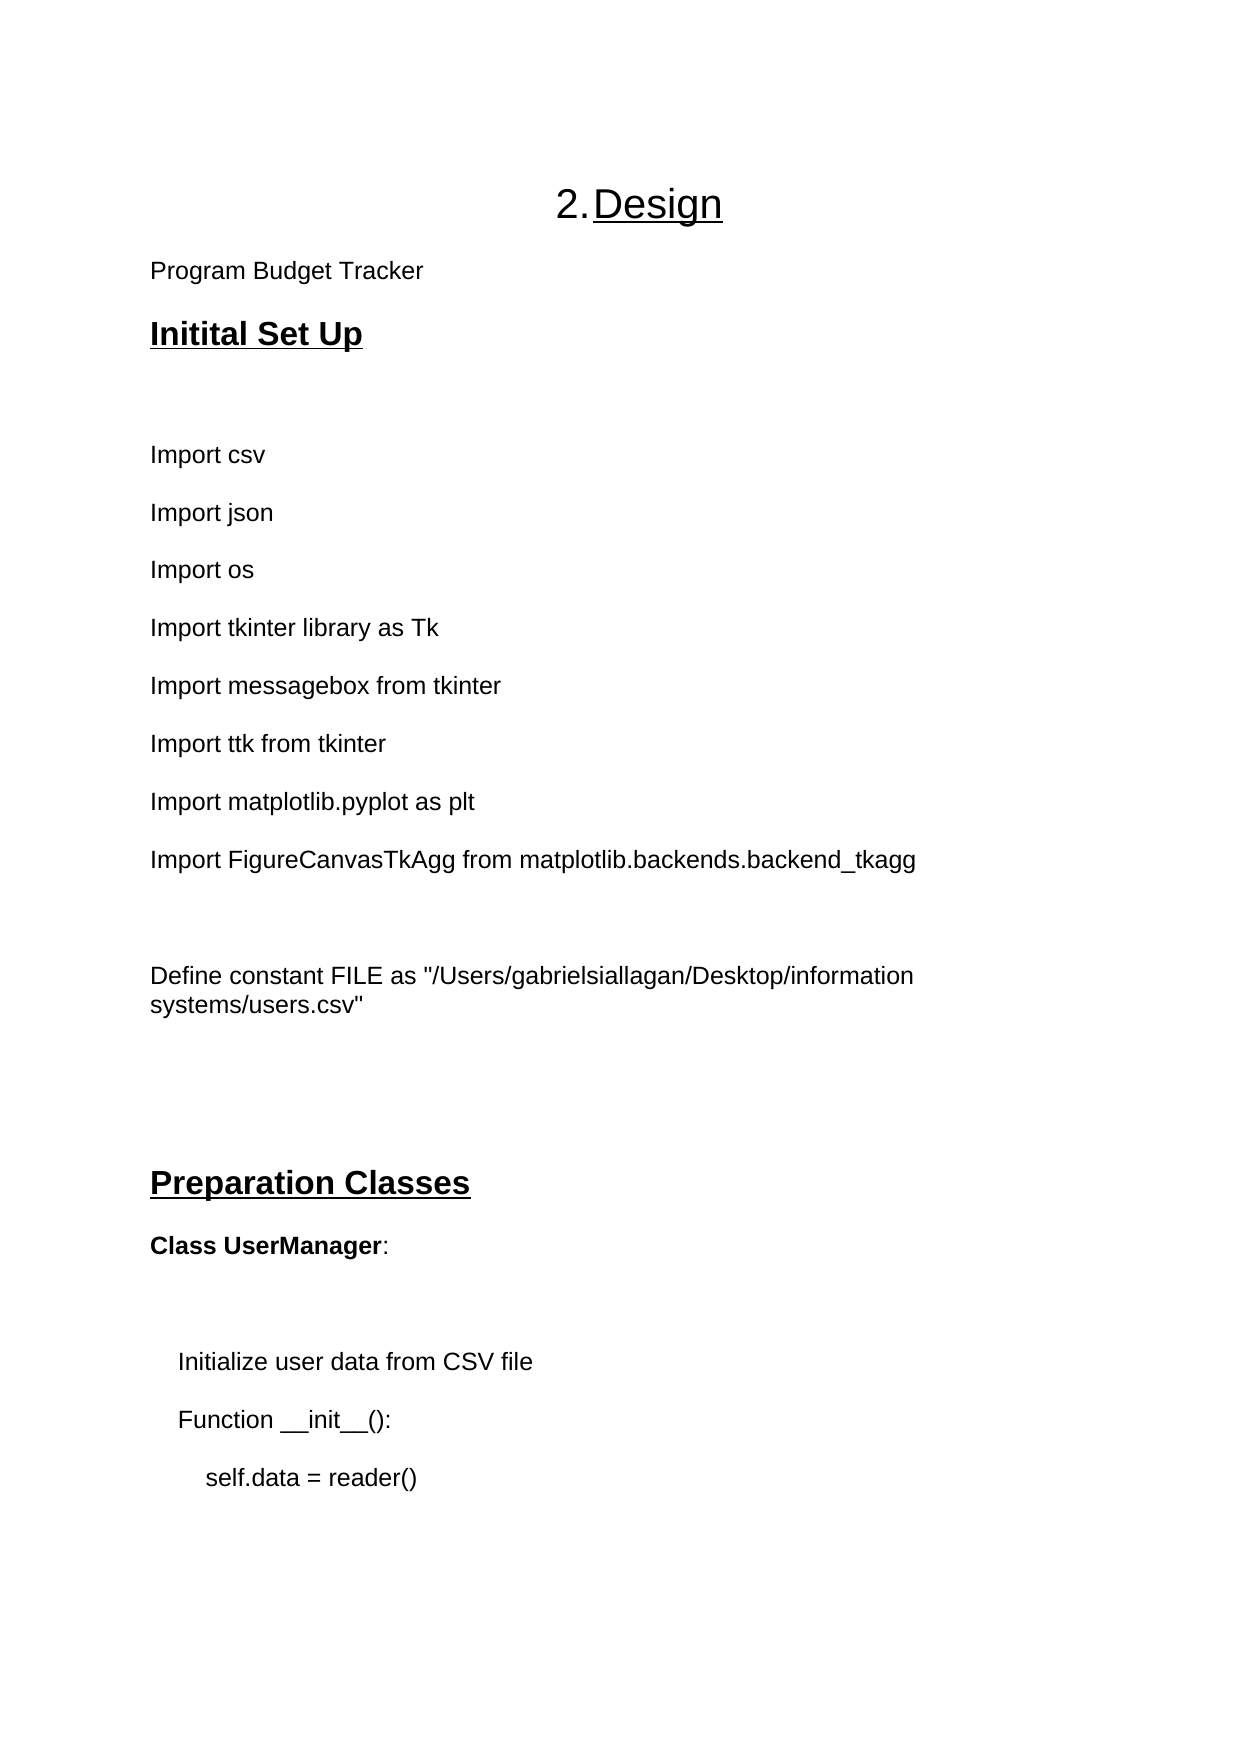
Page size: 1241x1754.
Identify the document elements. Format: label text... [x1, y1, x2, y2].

text Preparation Classes [150, 1163, 1090, 1202]
text Import matplotlib.pyplot as plt [150, 787, 1090, 816]
text self.data = reader() [150, 1463, 1090, 1491]
text Import ttk from tkinter [150, 729, 1090, 758]
text Import FigureCanvasTkAgg from matplotlib.backends.backend_tkagg [150, 845, 1090, 874]
text Initialize user data from CSV file [150, 1347, 1090, 1376]
text Function __init__(): [150, 1405, 1090, 1433]
text Import tkinter library as Tk [150, 613, 1090, 642]
text Import json [150, 498, 1090, 526]
text Define constant FILE as "/Users/gabrielsiallagan/Desktop/information systems/users.csv" [150, 961, 1090, 1018]
text Import messagebox from tkinter [150, 671, 1090, 700]
text Class UserManager: [150, 1231, 1090, 1260]
text Import os [150, 556, 1090, 584]
list Design [187, 179, 1090, 227]
text Initital Set Up [150, 314, 1090, 353]
text Import csv [150, 440, 1090, 468]
text Program Budget Tracker [150, 256, 1090, 285]
